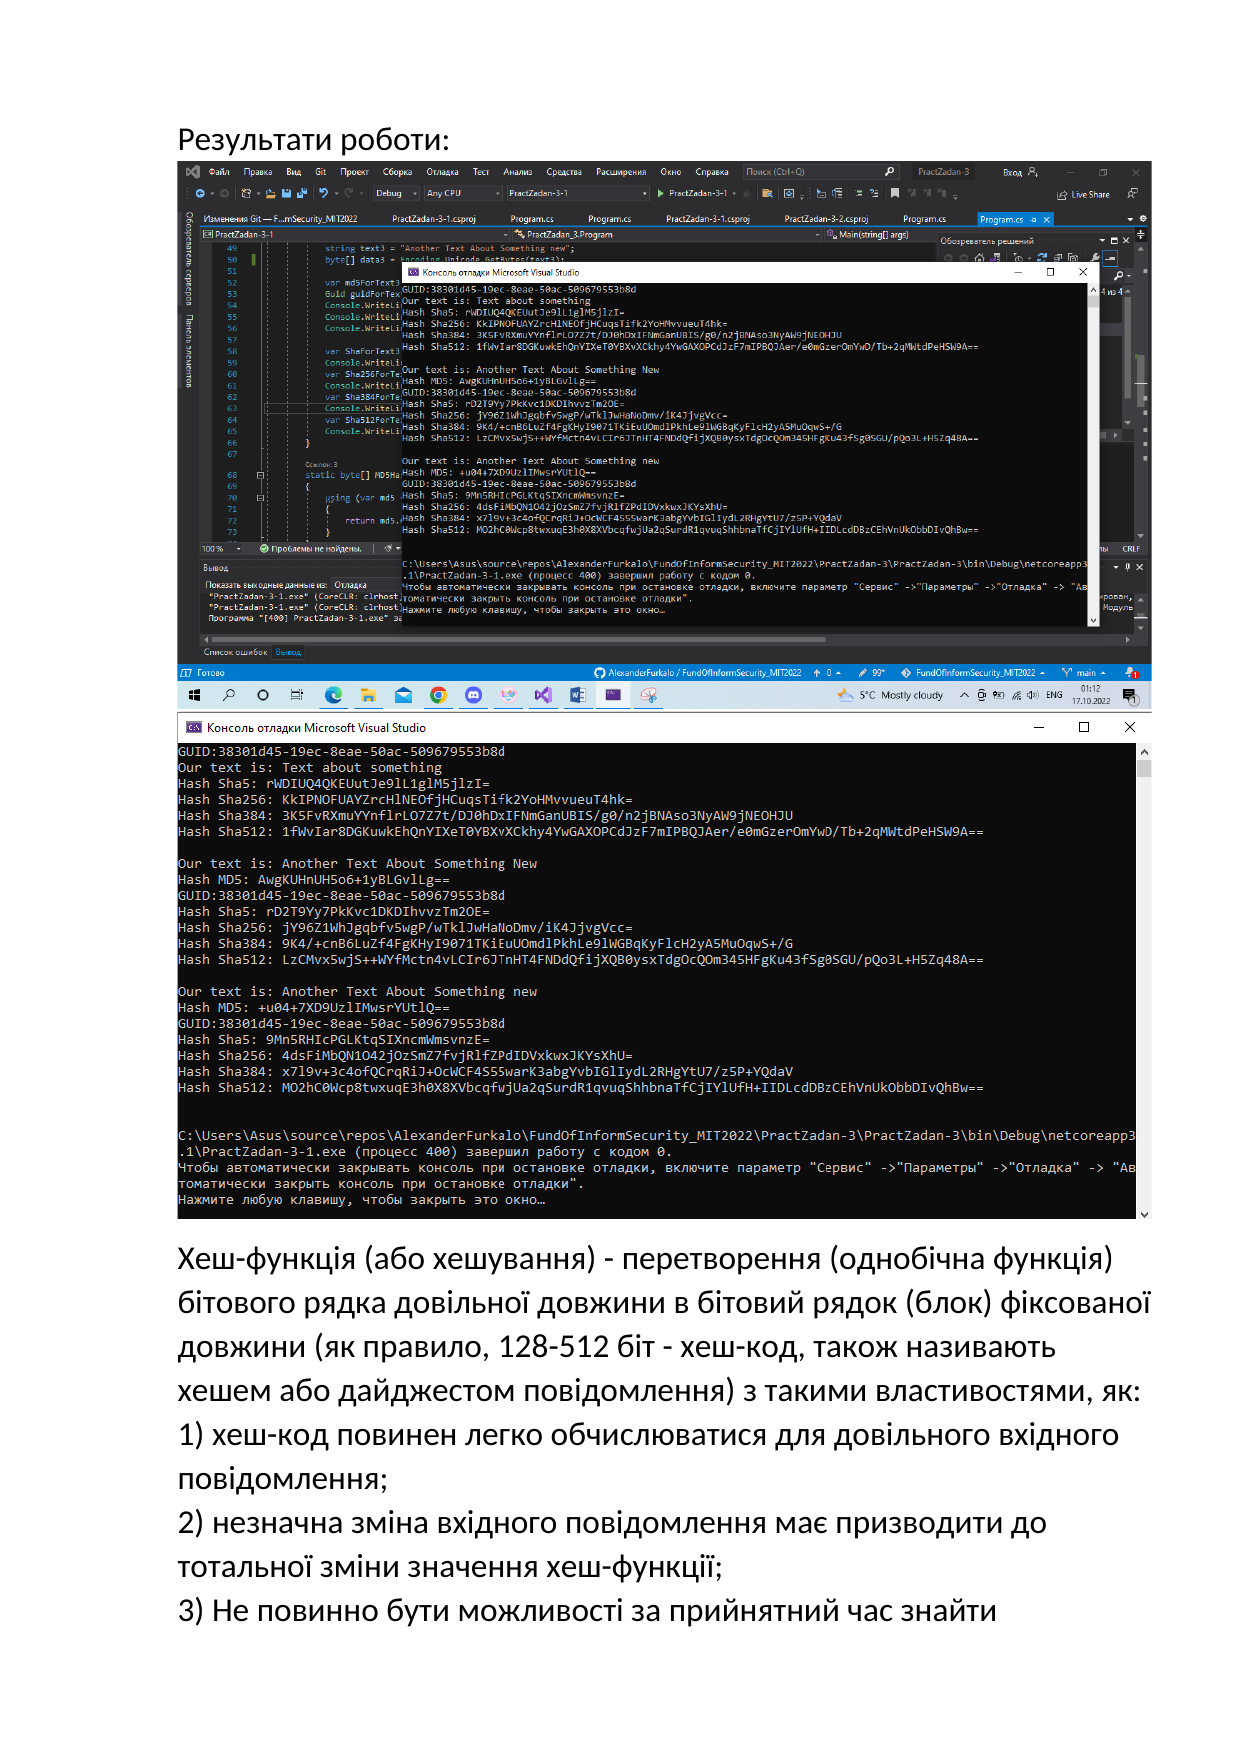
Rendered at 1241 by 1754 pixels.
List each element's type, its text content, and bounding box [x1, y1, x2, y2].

picture [177, 161, 1152, 709]
picture [177, 711, 1152, 1219]
text Результати роботи: [177, 118, 1152, 161]
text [177, 1237, 1152, 1629]
